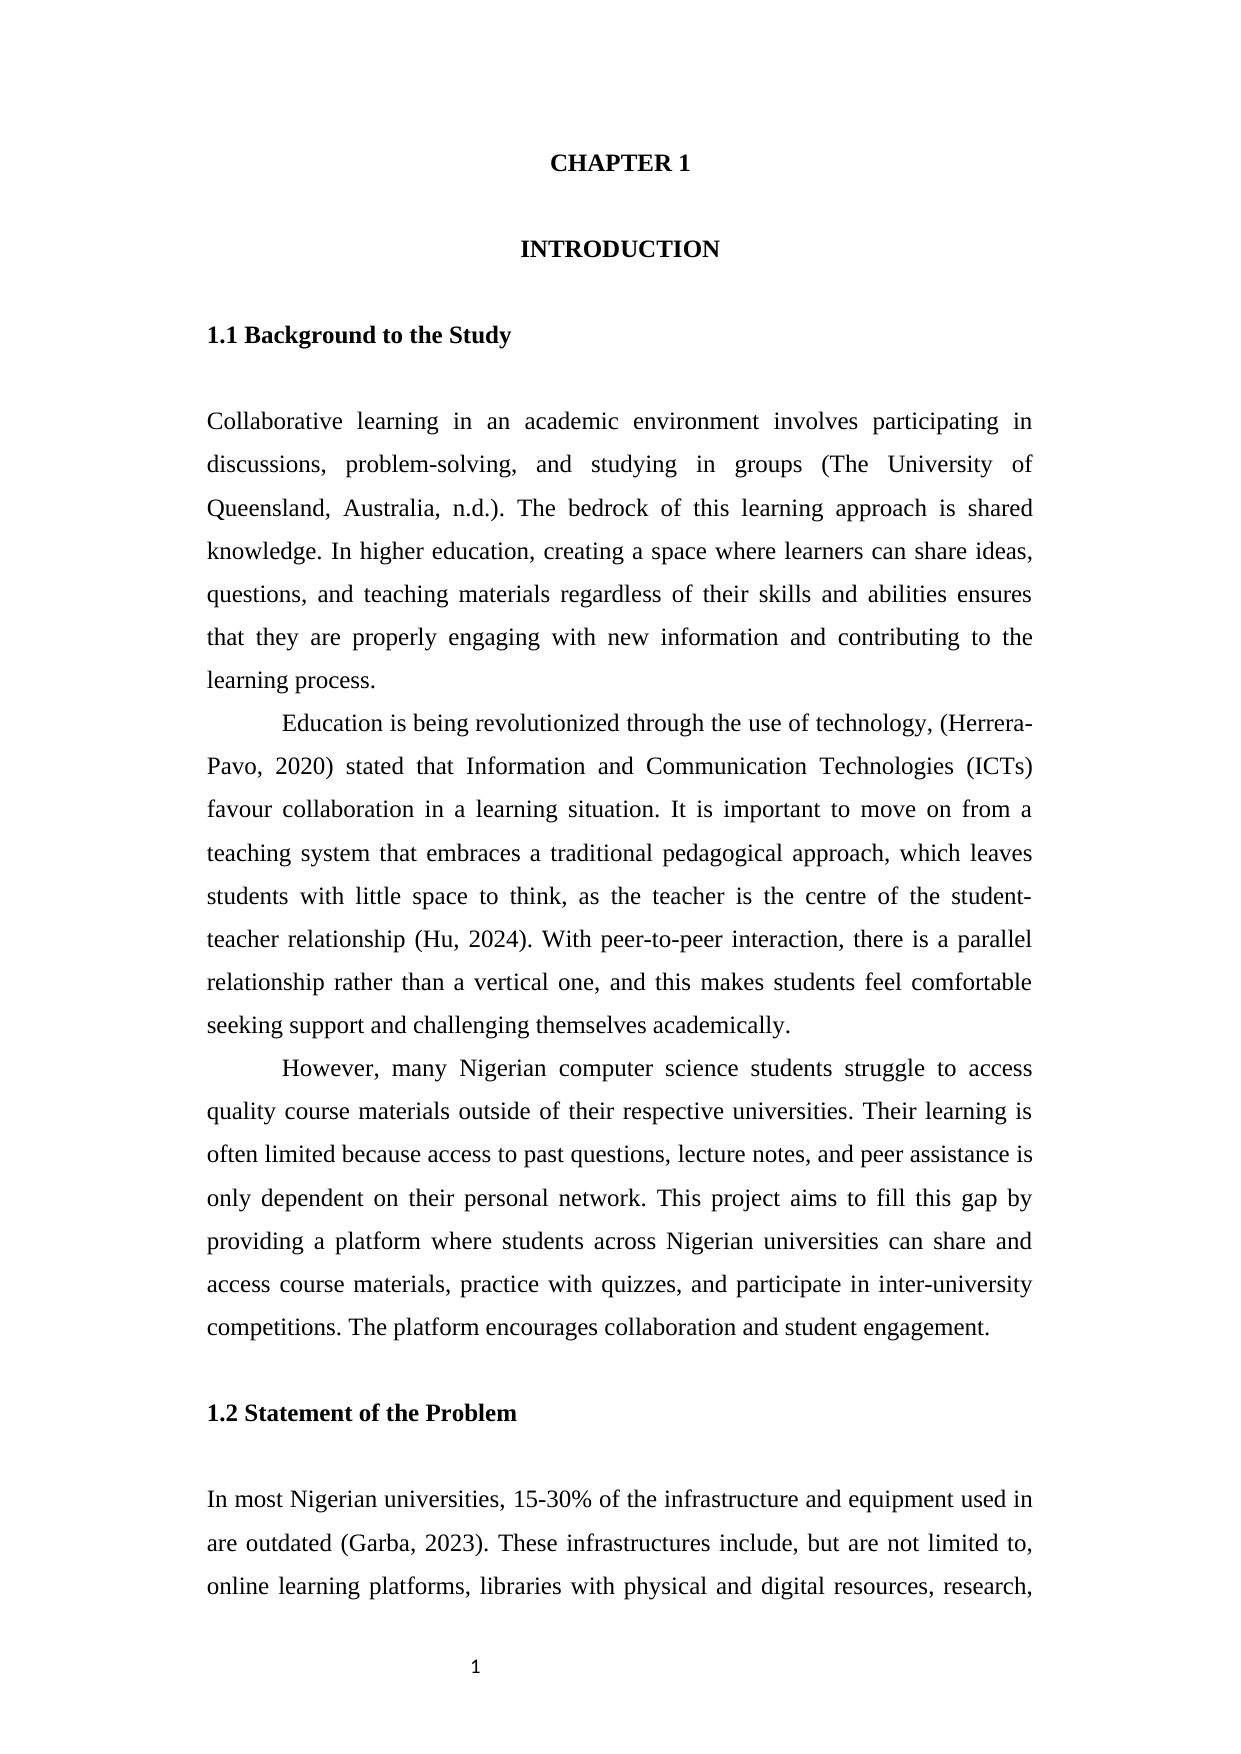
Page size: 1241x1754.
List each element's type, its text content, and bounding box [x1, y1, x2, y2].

text CHAPTER 1 [207, 148, 1033, 176]
list However, many Nigerian computer science students struggle to access quality course materials outside of their respective universities. Their learning is often limited because access to past questions, lecture notes, and peer assistance is only dependent on their personal network. This project aims to fill this gap by providing a platform where students across Nigerian universities can share and access course materials, practice with quizzes, and participate in inter-university competitions. The platform encourages collaboration and student engagement. [207, 1053, 1033, 1341]
list 1.2 Statement of the Problem [207, 1398, 1033, 1427]
list 1.1 Background to the Study [207, 320, 1033, 349]
list Collaborative learning in an academic environment involves participating in discussions, problem-solving, and studying in groups (The University of Queensland, Australia, n.d.). The bedrock of this learning approach is shared knowledge. In higher education, creating a space where learners can share ideas, questions, and teaching materials regardless of their skills and abilities ensures that they are properly engaging with new information and contributing to the learning process. [207, 406, 1033, 694]
list Education is being revolutionized through the use of technology, (Herrera-Pavo, 2020) stated that Information and Communication Technologies (ICTs) favour collaboration in a learning situation. It is important to move on from a teaching system that embraces a traditional pedagogical approach, which leaves students with little space to think, as the teacher is the centre of the student-teacher relationship (Hu, 2024). With peer-to-peer interaction, there is a parallel relationship rather than a vertical one, and this makes students feel comfortable seeking support and challenging themselves academically. [207, 708, 1033, 1039]
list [207, 1484, 1033, 1599]
text INTRODUCTION [207, 234, 1033, 263]
